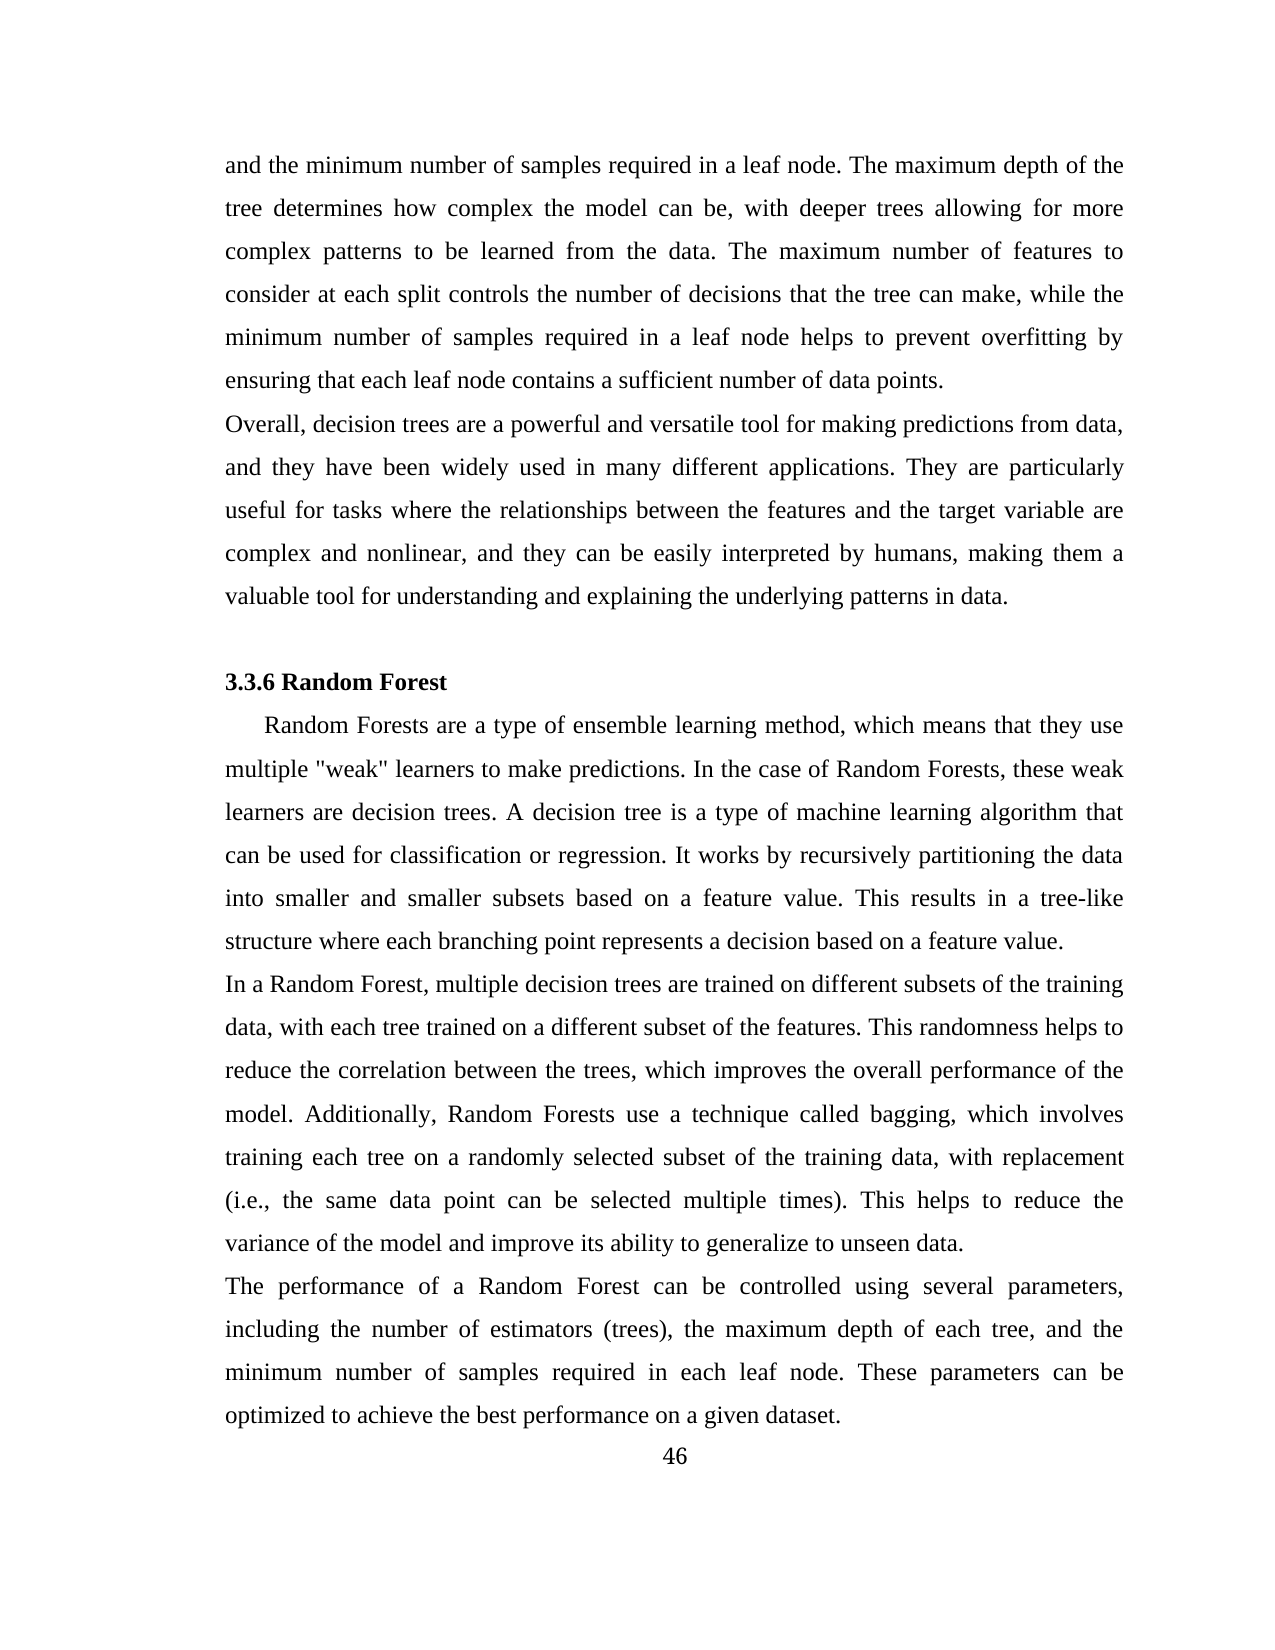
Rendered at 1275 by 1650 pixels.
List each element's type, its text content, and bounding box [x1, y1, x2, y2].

text In a Random Forest, multiple decision trees are trained on different subsets of the training data, with each tree trained on a different subset of the features. This randomness helps to reduce the correlation between the trees, which improves the overall performance of the model. Additionally, Random Forests use a technique called bagging, which involves training each tree on a randomly selected subset of the training data, with replacement (i.e., the same data point can be selected multiple times). This helps to reduce the variance of the model and improve its ability to generalize to unseen data. [225, 969, 1125, 1257]
text 3.3.6 Random Forest [150, 667, 1125, 696]
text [225, 150, 1125, 394]
text Random Forests are a type of ensemble learning method, which means that they use multiple "weak" learners to make predictions. In the case of Random Forests, these weak learners are decision trees. A decision tree is a type of machine learning algorithm that can be used for classification or regression. It works by recursively partitioning the data into smaller and smaller subsets based on a feature value. This results in a tree-like structure where each branching point represents a decision based on a feature value. [225, 711, 1125, 955]
text The performance of a Random Forest can be controlled using several parameters, including the number of estimators (trees), the maximum depth of each tree, and the minimum number of samples required in each leaf node. These parameters can be optimized to achieve the best performance on a given dataset. [225, 1271, 1125, 1429]
text Overall, decision trees are a powerful and versatile tool for making predictions from data, and they have been widely used in many different applications. They are particularly useful for tasks where the relationships between the features and the target variable are complex and nonlinear, and they can be easily interpreted by humans, making them a valuable tool for understanding and explaining the underlying patterns in data. [225, 409, 1125, 610]
